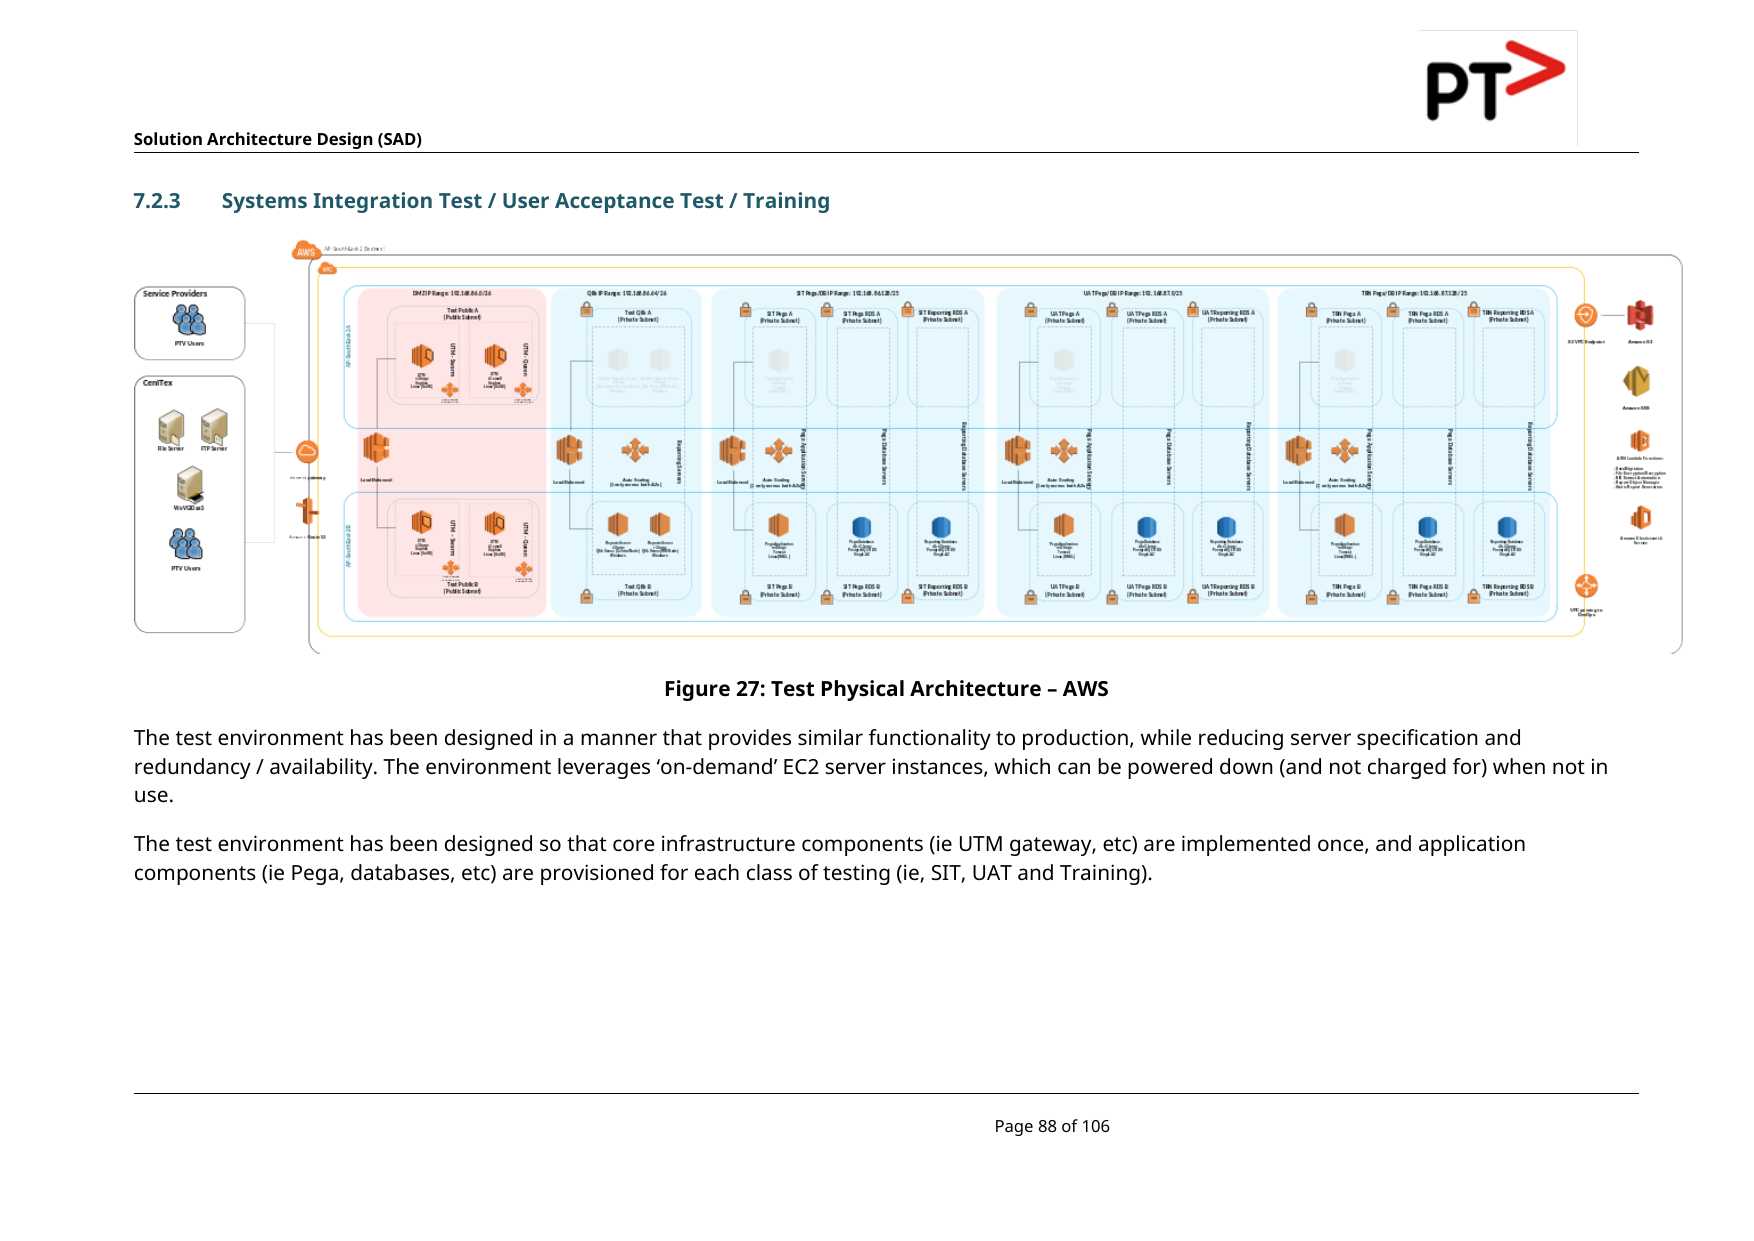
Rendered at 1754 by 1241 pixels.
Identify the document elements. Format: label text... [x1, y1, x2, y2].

text The test environment has been designed in a manner that provides similar functionality to production, while reducing server specification and redundancy / availability. The environment leverages ‘on-demand’ EC2 server instances, which can be powered down (and not charged for) when not in use. [134, 723, 1639, 809]
picture [1419, 30, 1579, 146]
text The test environment has been designed so that core infrastructure components (ie UTM gateway, etc) are implemented once, and application components (ie Pega, databases, etc) are provisioned for each class of testing (ie, SIT, UAT and Training). [134, 829, 1639, 886]
subtitle Systems Integration Test / User Acceptance Test / Training [133, 186, 1639, 214]
